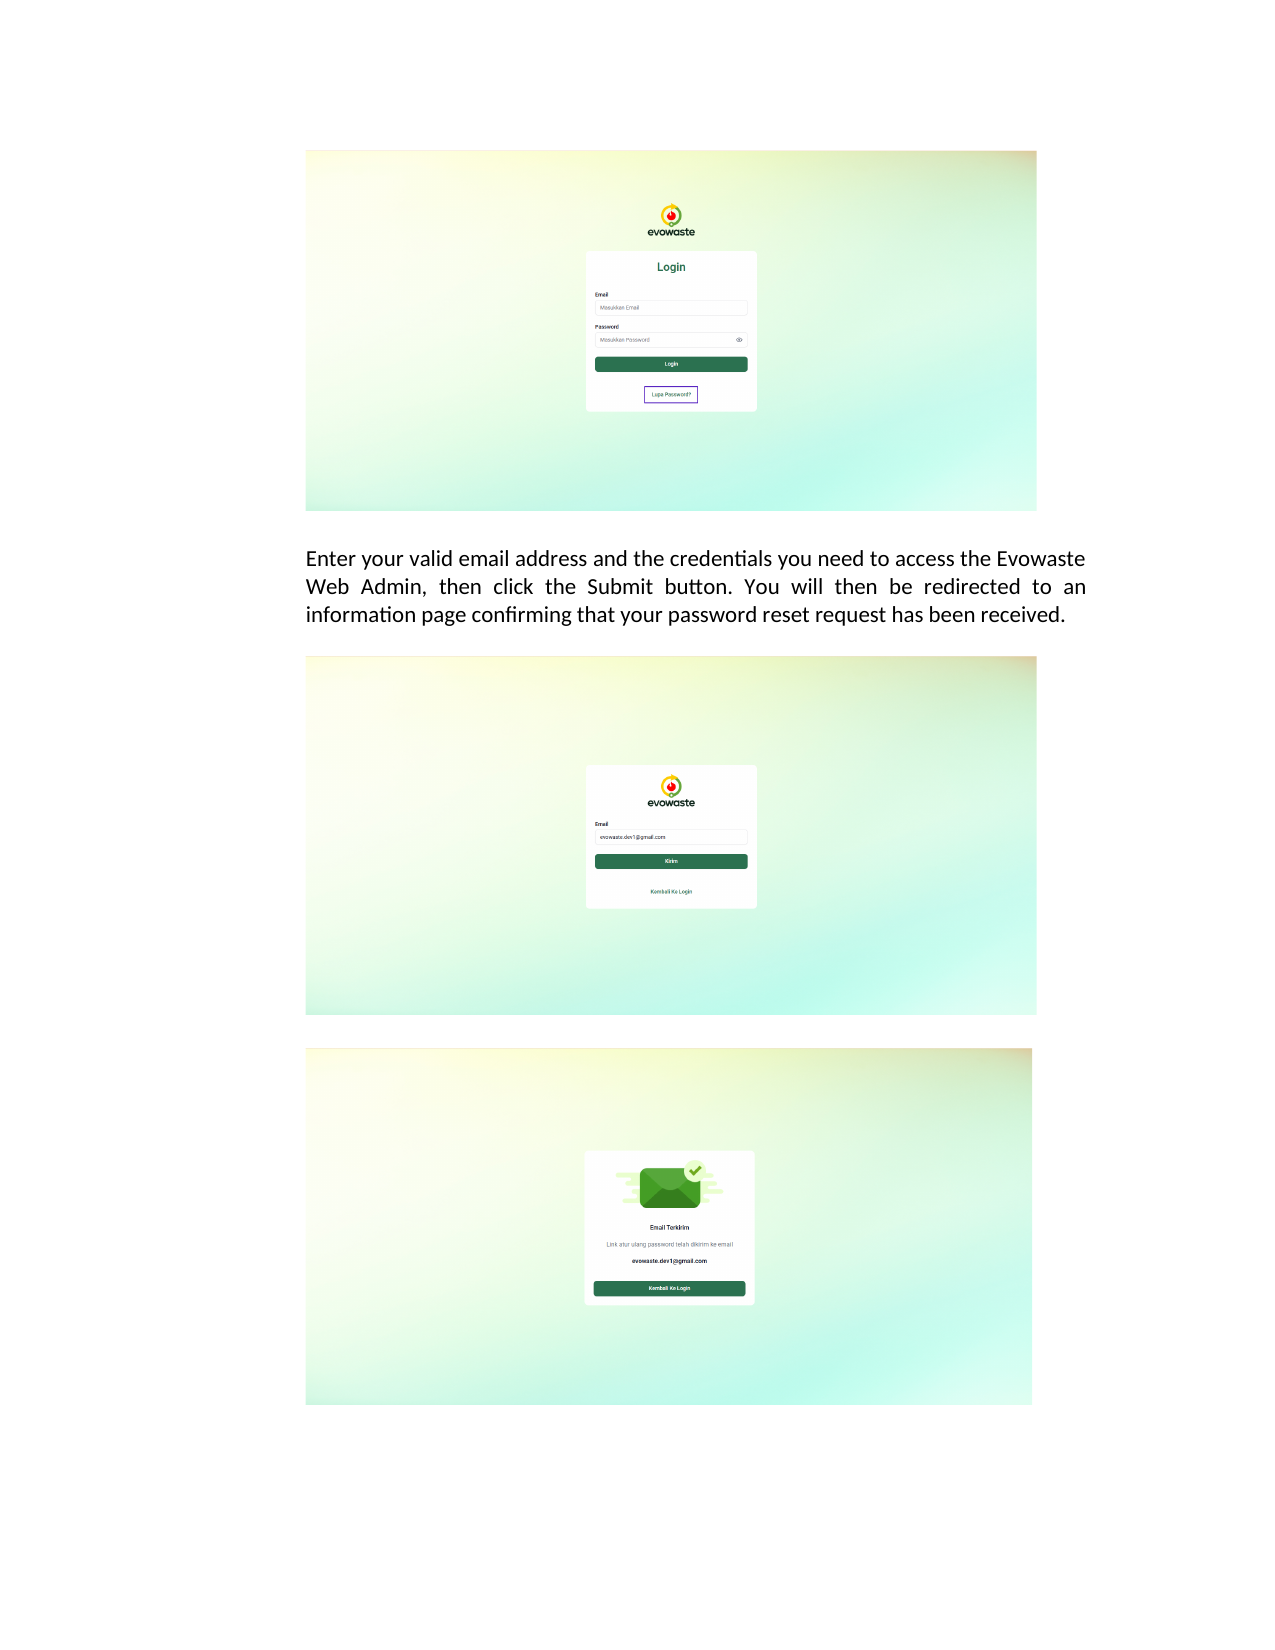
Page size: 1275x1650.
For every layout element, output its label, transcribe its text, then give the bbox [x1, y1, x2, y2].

picture [305, 656, 1037, 1015]
picture [305, 1048, 1033, 1405]
text Enter your valid email address and the credentials you need to access the Evowaste Web Admin, then click the Submit button. You will then be redirected to an information page confirming that your password reset request has been received. [306, 544, 1087, 628]
picture [305, 150, 1037, 511]
